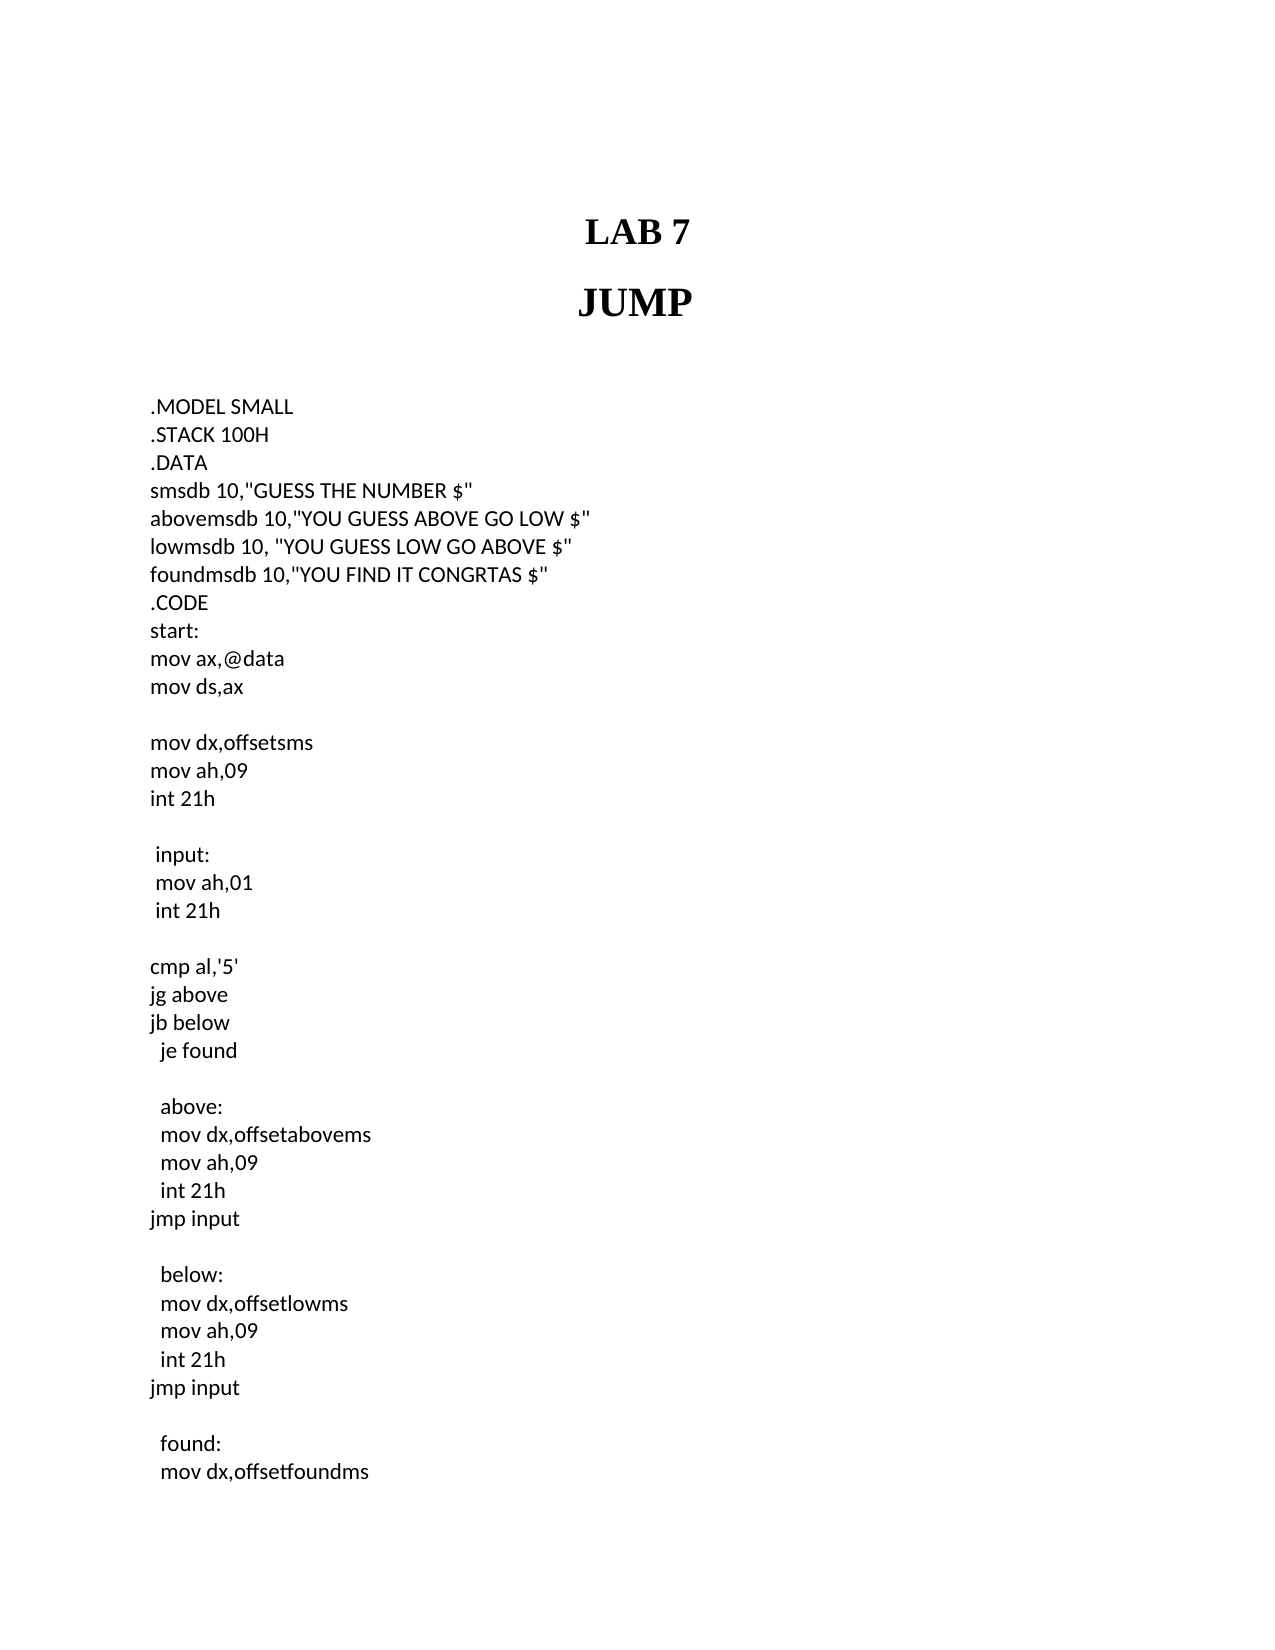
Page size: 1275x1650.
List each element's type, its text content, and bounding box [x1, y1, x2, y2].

text mov dx,offsetsms [150, 728, 1125, 756]
text above: [150, 1092, 1125, 1121]
text smsdb 10,"GUESS THE NUMBER $" [150, 476, 1125, 504]
text abovemsdb 10,"YOU GUESS ABOVE GO LOW $" [150, 504, 1125, 532]
text mov ax,@data [150, 644, 1125, 672]
text je found [150, 1036, 1125, 1064]
text .CODE [150, 588, 1125, 616]
text lowmsdb 10, "YOU GUESS LOW GO ABOVE $" [150, 532, 1125, 560]
text below: [150, 1261, 1125, 1289]
text LAB 7 [150, 209, 1125, 252]
text mov dx,offsetlowms [150, 1289, 1125, 1317]
text mov ah,01 [150, 868, 1125, 896]
subtitle JUMP [150, 277, 1125, 325]
text cmp al,'5' [150, 952, 1125, 980]
text int 21h [150, 784, 1125, 812]
text .MODEL SMALL [150, 392, 1125, 420]
text input: [150, 840, 1125, 868]
text int 21h [150, 1345, 1125, 1373]
text mov ah,09 [150, 756, 1125, 784]
text int 21h [150, 1177, 1125, 1204]
text .STACK 100H [150, 420, 1125, 448]
text mov ah,09 [150, 1317, 1125, 1345]
text mov dx,offsetabovems [150, 1121, 1125, 1148]
text jmp input [150, 1204, 1125, 1233]
text mov dx,offsetfoundms [150, 1457, 1125, 1485]
text found: [150, 1429, 1125, 1457]
text mov ah,09 [150, 1148, 1125, 1177]
text foundmsdb 10,"YOU FIND IT CONGRTAS $" [150, 560, 1125, 588]
text jmp input [150, 1373, 1125, 1401]
text mov ds,ax [150, 672, 1125, 700]
text int 21h [150, 896, 1125, 924]
text start: [150, 616, 1125, 644]
text jb below [150, 1008, 1125, 1036]
text .DATA [150, 448, 1125, 476]
text jg above [150, 980, 1125, 1008]
